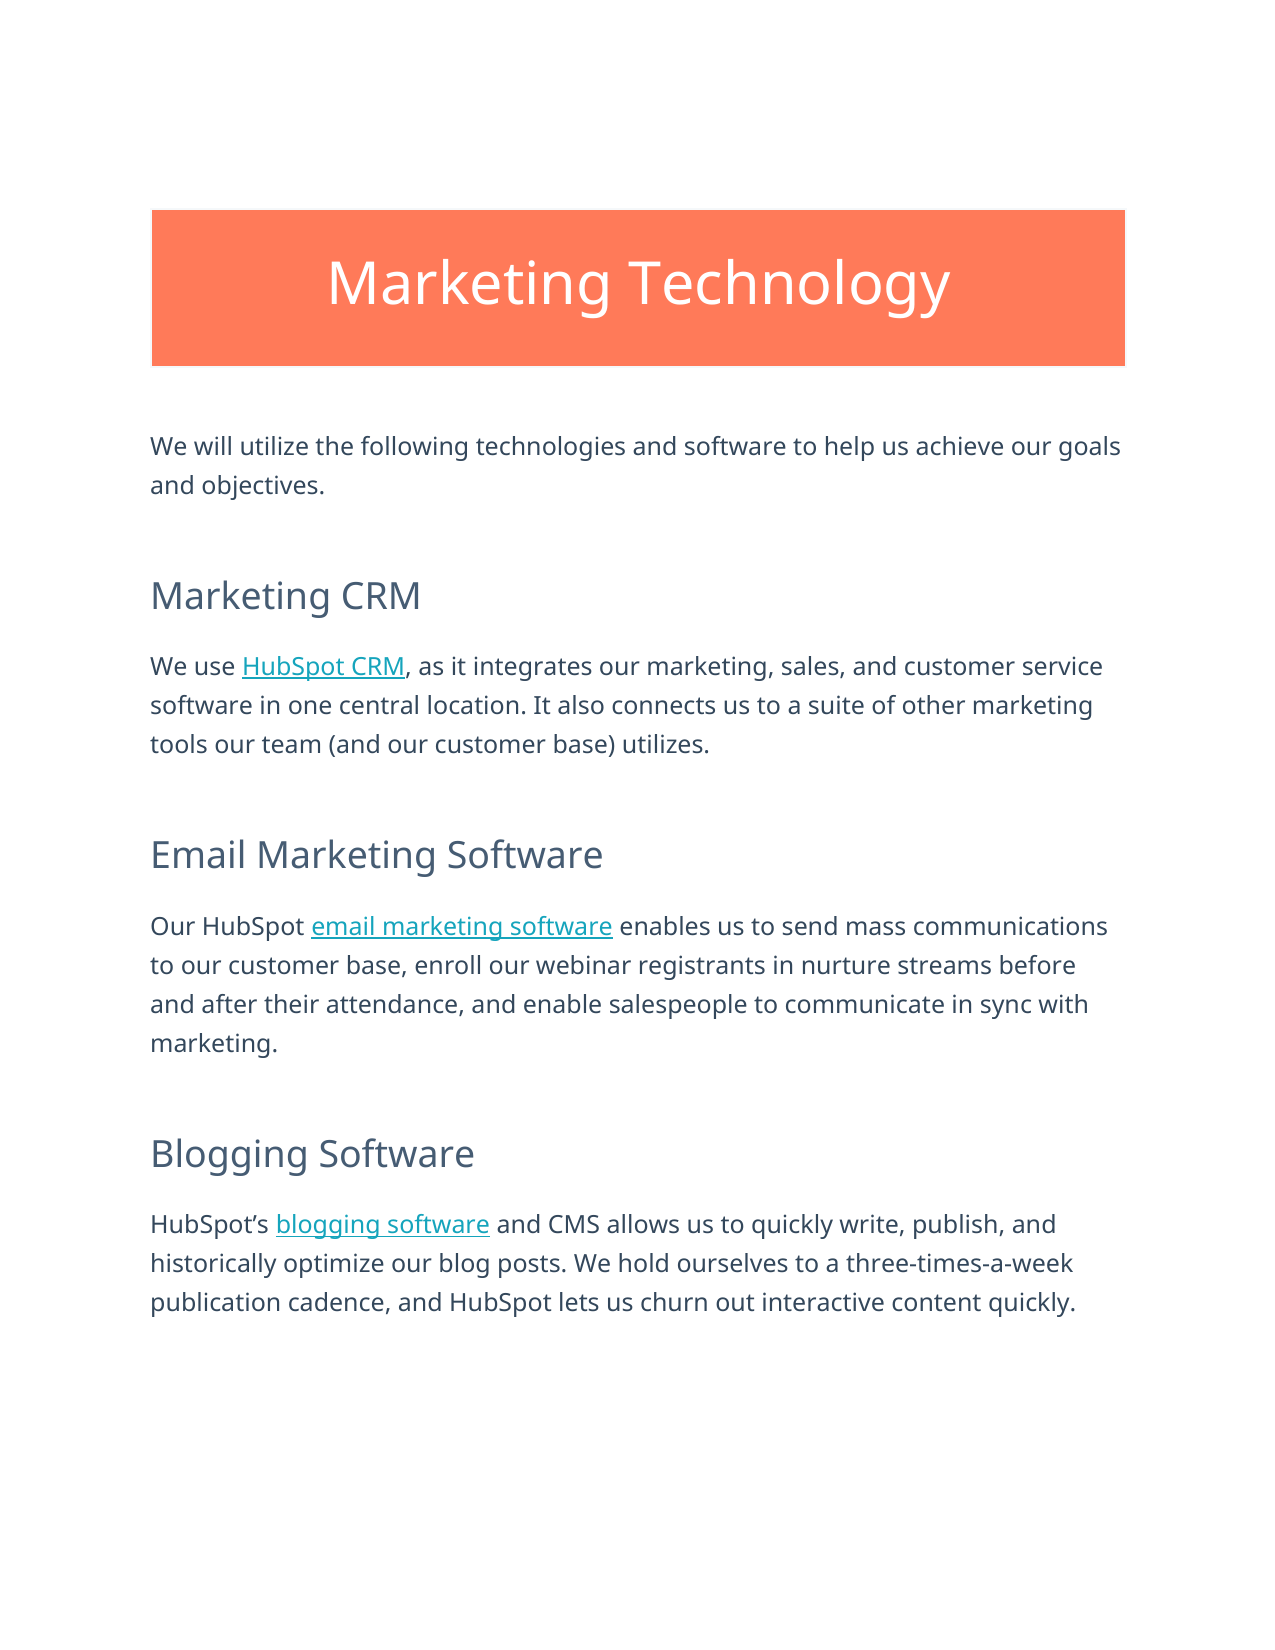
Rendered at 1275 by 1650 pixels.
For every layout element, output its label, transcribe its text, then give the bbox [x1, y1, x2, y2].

table_header Marketing Technology [152, 210, 1125, 366]
text Our HubSpot email marketing software enables us to send mass communications to our customer base, enroll our webinar registrants in nurture streams before and after their attendance, and enable salespeople to communicate in sync with marketing. [150, 908, 1125, 1060]
text We use HubSpot CRM, as it integrates our marketing, sales, and customer service software in one central location. It also connects us to a suite of other marketing tools our team (and our customer base) utilizes. [150, 649, 1125, 761]
subtitle Marketing CRM [150, 569, 1125, 620]
subtitle Email Marketing Software [150, 829, 1125, 880]
text We will utilize the following technologies and software to help us achieve our goals and objectives. [150, 428, 1125, 502]
text HubSpot’s blogging software and CMS allows us to quickly write, publish, and historically optimize our blog posts. We hold ourselves to a three-times-a-week publication cadence, and HubSpot lets us churn out interactive content quickly. [150, 1207, 1125, 1319]
subtitle Blogging Software [150, 1127, 1125, 1178]
